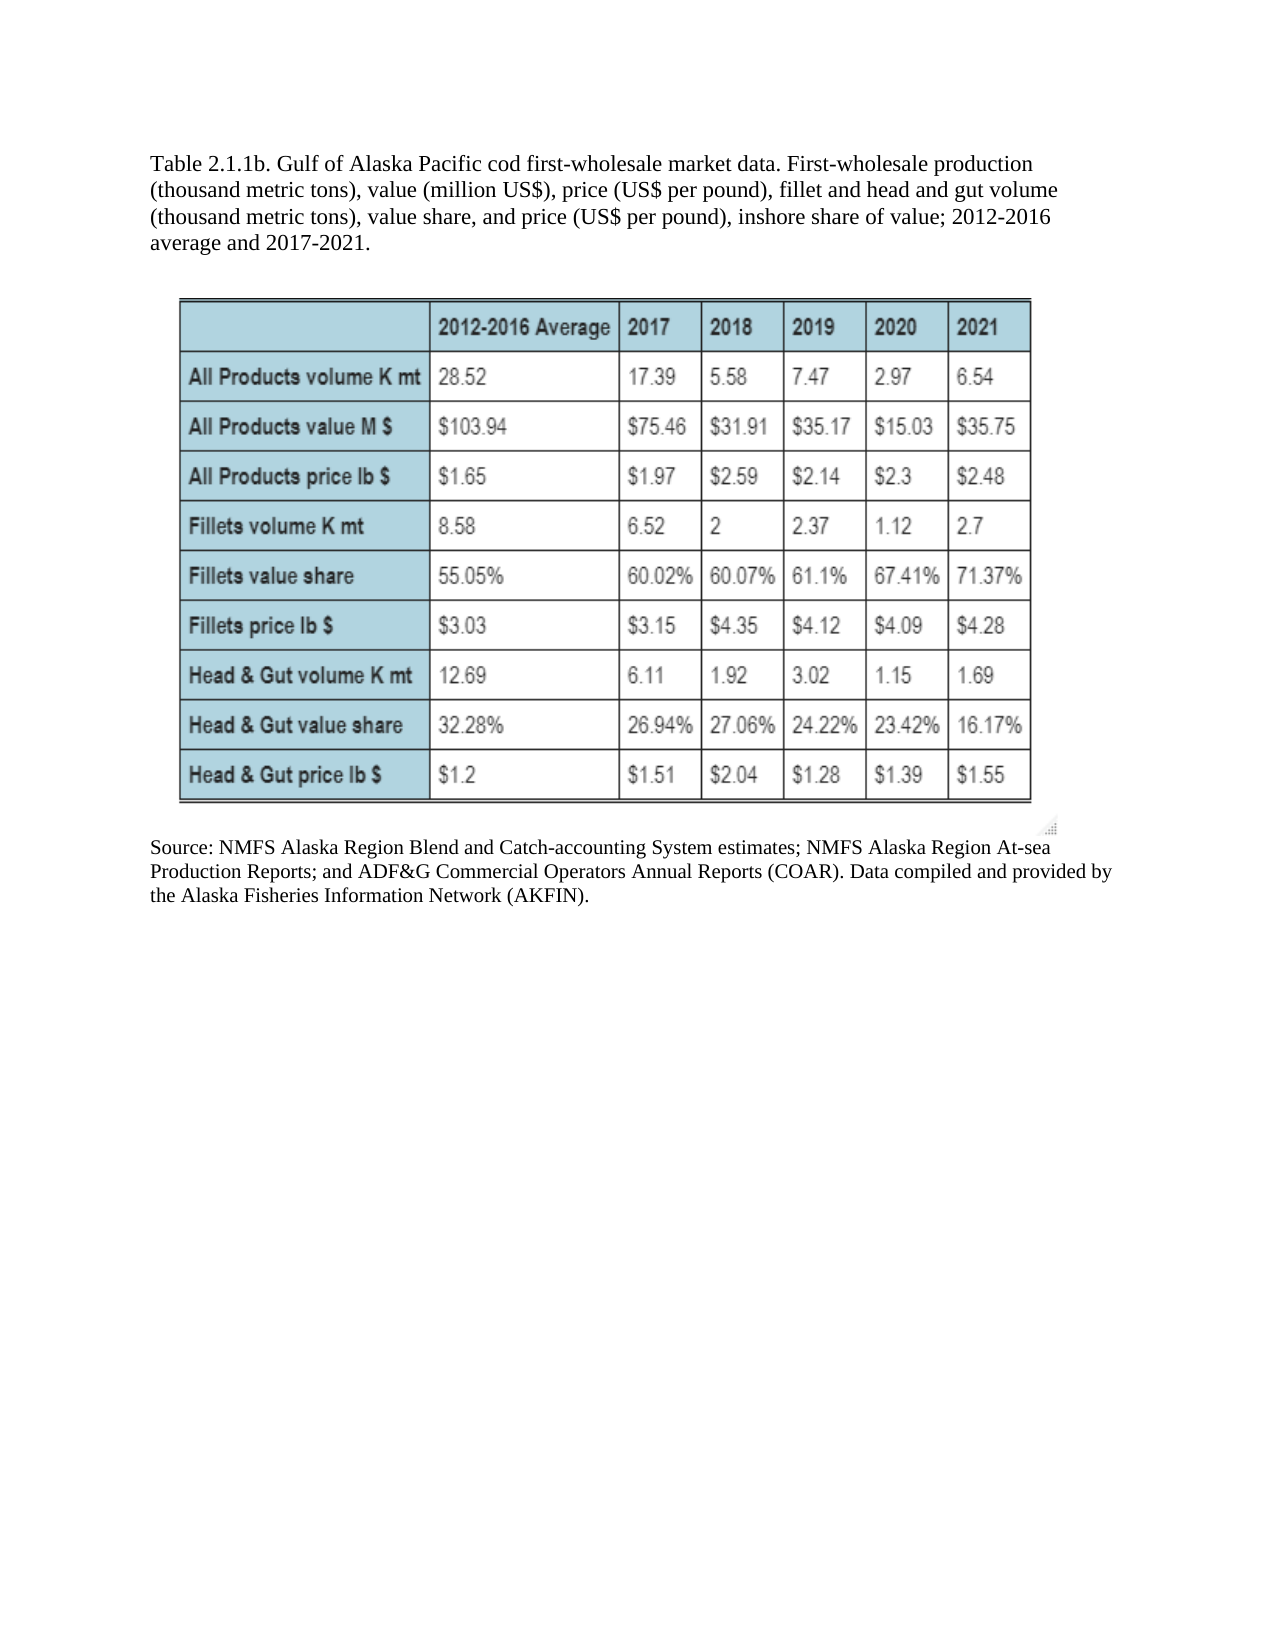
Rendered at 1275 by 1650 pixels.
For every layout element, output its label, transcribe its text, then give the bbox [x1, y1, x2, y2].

picture [150, 298, 1058, 836]
text Source: NMFS Alaska Region Blend and Catch-accounting System estimates; NMFS Alaska Region At-sea Production Reports; and ADF&G Commercial Operators Annual Reports (COAR). Data compiled and provided by the Alaska Fisheries Information Network (AKFIN). [150, 835, 1125, 907]
subtitle Table 2.1.1b. Gulf of Alaska Pacific cod first-wholesale market data. First-wholesale production (thousand metric tons), value (million US$), price (US$ per pound), fillet and head and gut volume (thousand metric tons), value share, and price (US$ per pound), inshore share of value; 2012-2016 average and 2017-2021. [150, 150, 1125, 255]
